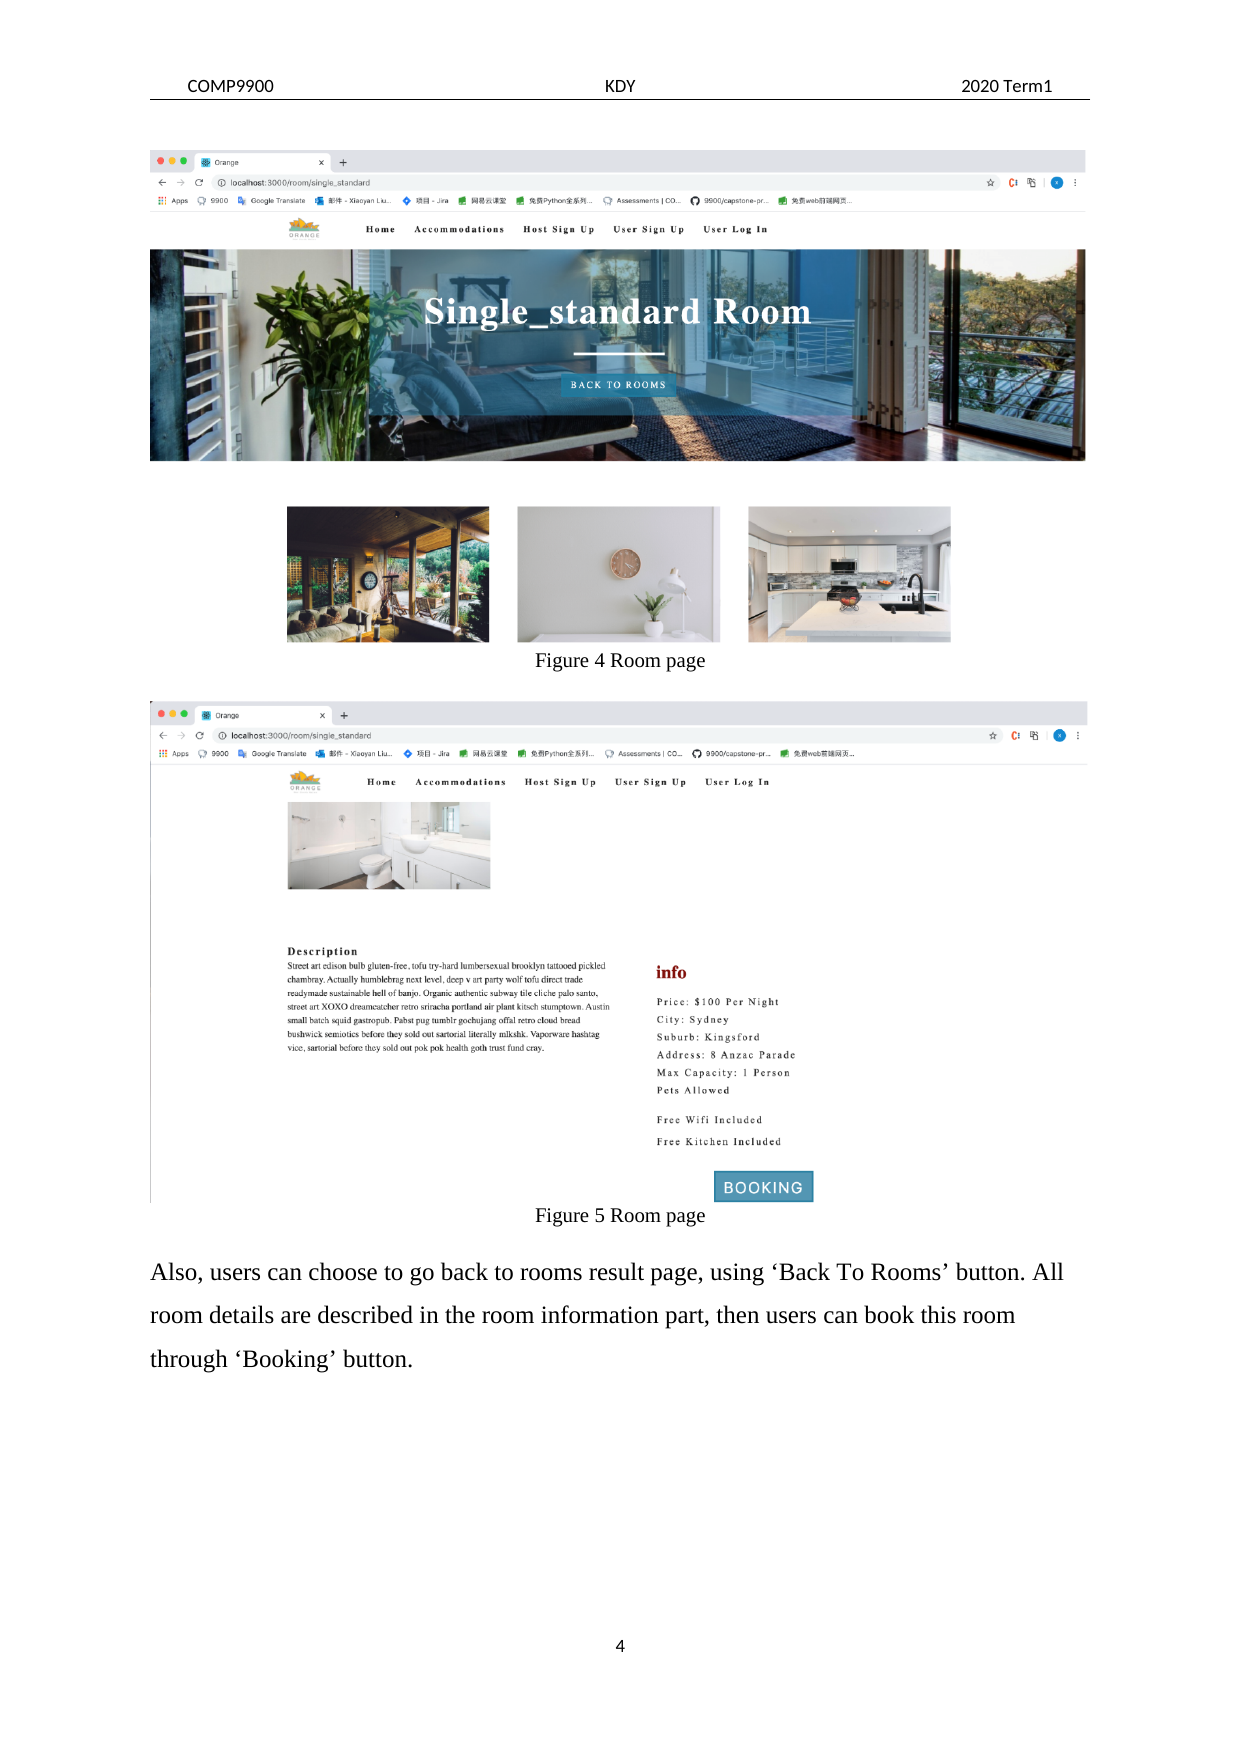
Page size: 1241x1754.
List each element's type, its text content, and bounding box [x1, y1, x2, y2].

text Also, users can choose to go back to rooms result page, using ‘Back To Rooms’ button. All room details are described in the room information part, then users can book this room through ‘Booking’ button. [150, 1257, 1090, 1372]
picture [150, 150, 1088, 649]
picture [150, 701, 1088, 1203]
text Figure 4 Room page [150, 648, 1090, 672]
text Figure 5 Room page [150, 1203, 1090, 1227]
